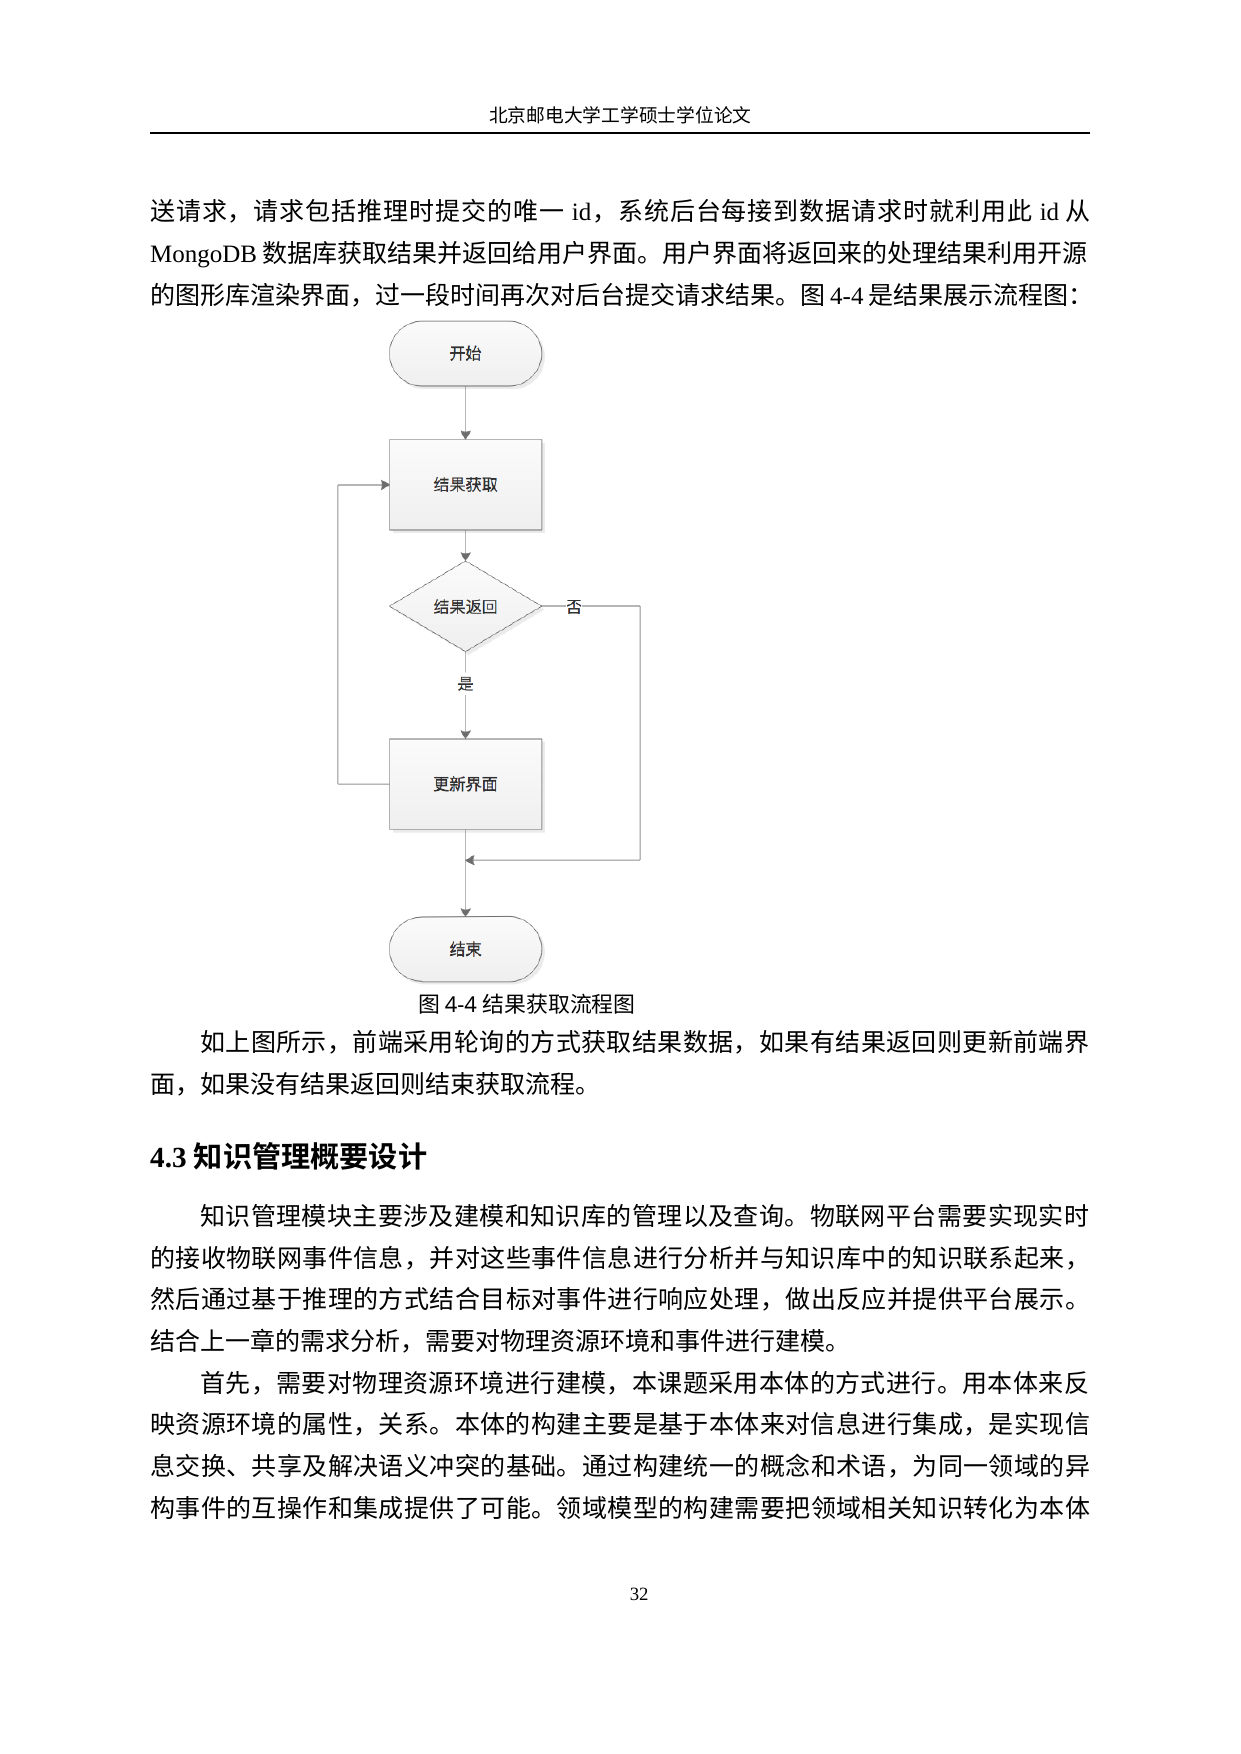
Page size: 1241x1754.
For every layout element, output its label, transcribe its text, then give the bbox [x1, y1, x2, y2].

subtitle 4.3 知识管理概要设计 [150, 1134, 1090, 1176]
text 如上图所示，前端采用轮询的方式获取结果数据，如果有结果返回则更新前端界面，如果没有结果返回则结束获取流程。 [150, 1018, 1090, 1102]
picture [275, 312, 678, 987]
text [150, 1359, 1090, 1526]
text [150, 187, 1090, 312]
text 图4-4 结果获取流程图 [369, 987, 1090, 1018]
text 知识管理模块主要涉及建模和知识库的管理以及查询。物联网平台需要实现实时的接收物联网事件信息，并对这些事件信息进行分析并与知识库中的知识联系起来，然后通过基于推理的方式结合目标对事件进行响应处理，做出反应并提供平台展示。结合上一章的需求分析，需要对物理资源环境和事件进行建模。 [150, 1192, 1090, 1359]
